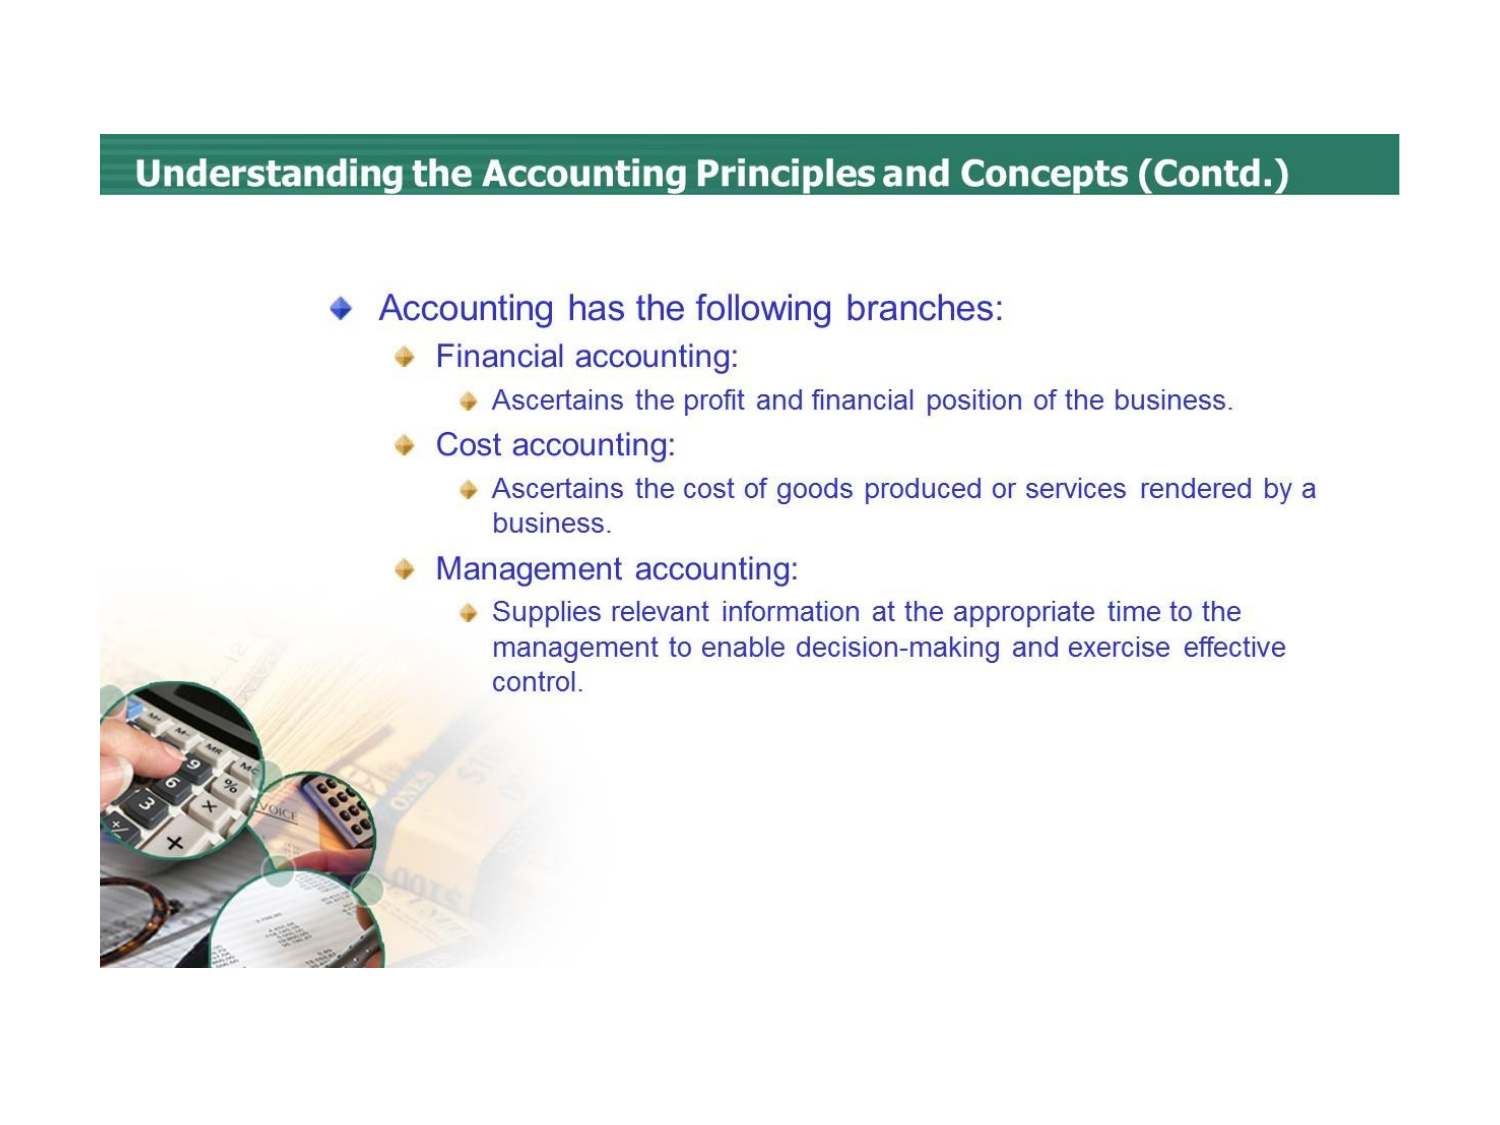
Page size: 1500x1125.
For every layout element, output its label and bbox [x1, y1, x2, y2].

picture [100, 134, 1400, 968]
